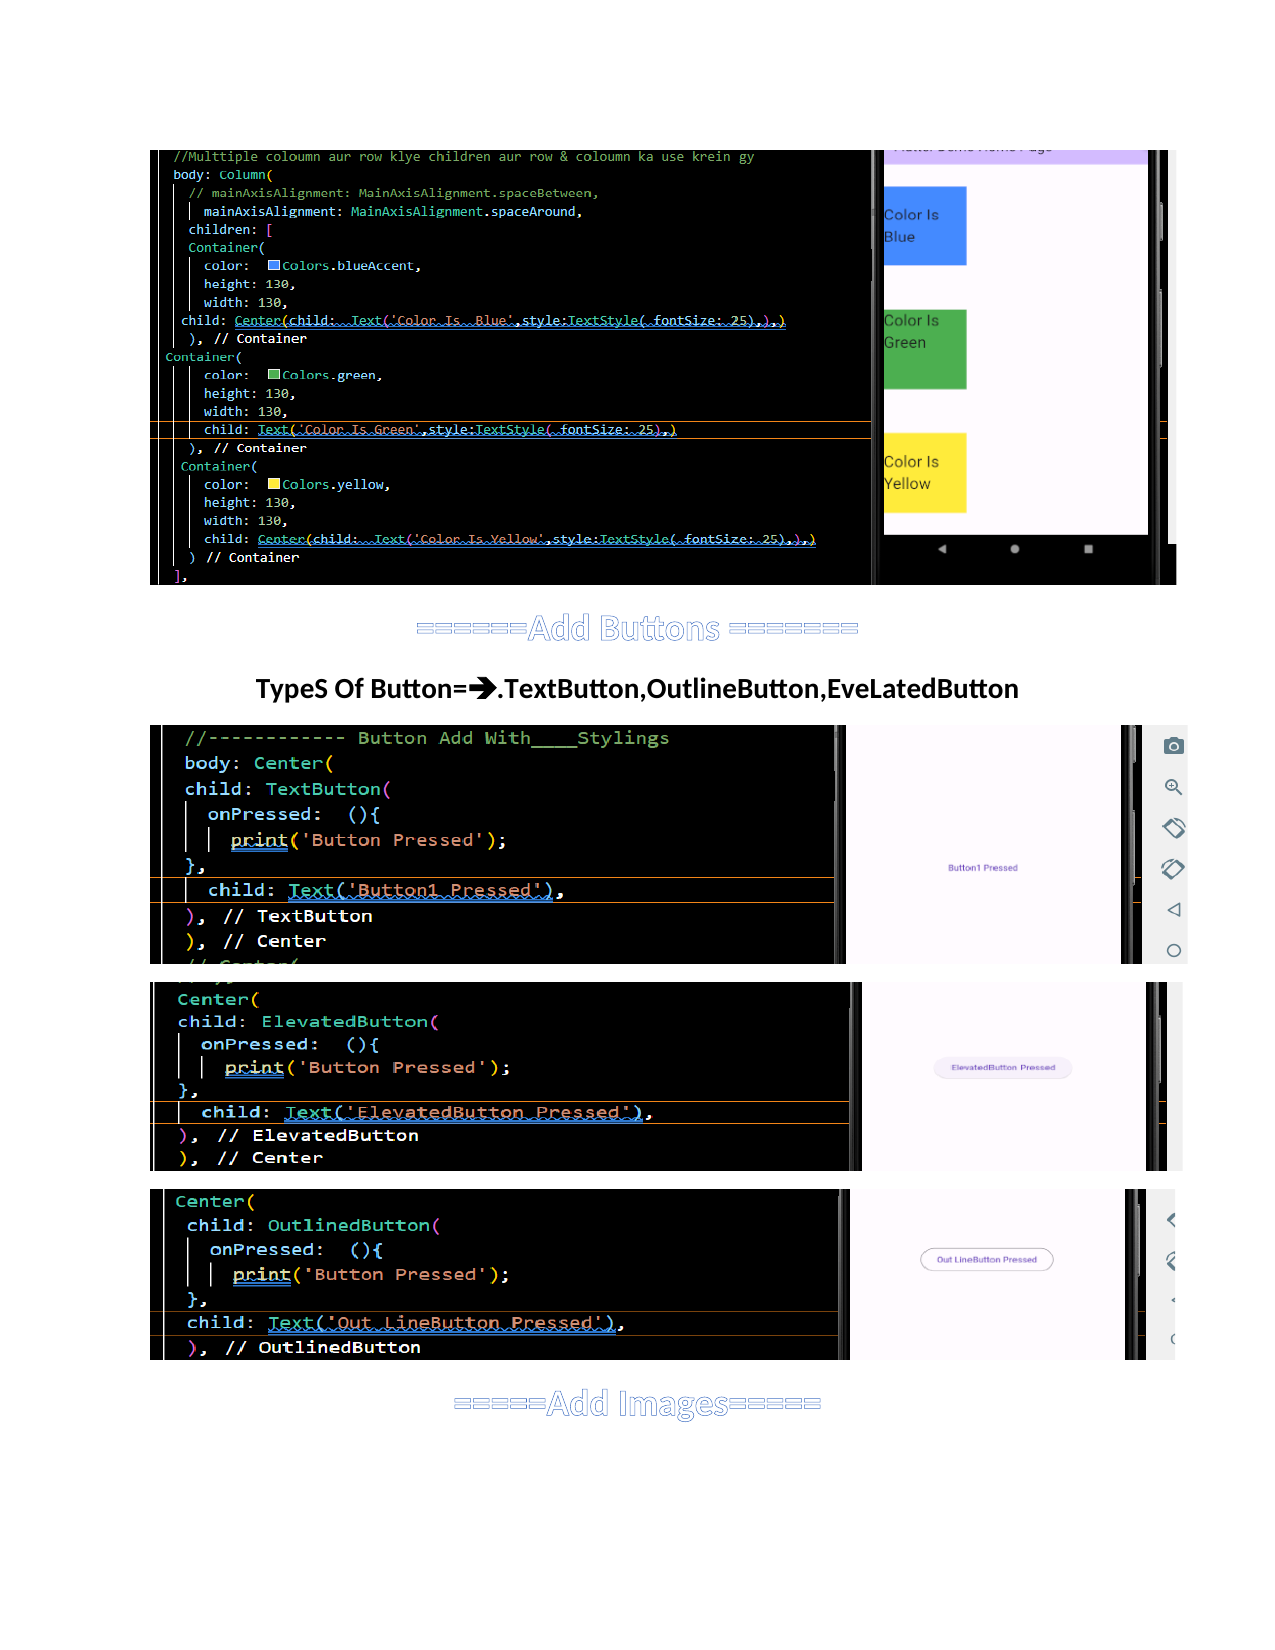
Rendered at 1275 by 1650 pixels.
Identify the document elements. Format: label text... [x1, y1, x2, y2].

text TypeS Of Button=.TextButton,OutlineButton,EveLatedButton [150, 670, 1125, 706]
picture [150, 725, 1188, 964]
picture [150, 1189, 1175, 1360]
text =====Add Images===== [150, 1379, 1125, 1425]
text ======Add Buttons ======= [150, 604, 1125, 649]
picture [150, 982, 1183, 1171]
picture [150, 150, 1177, 585]
